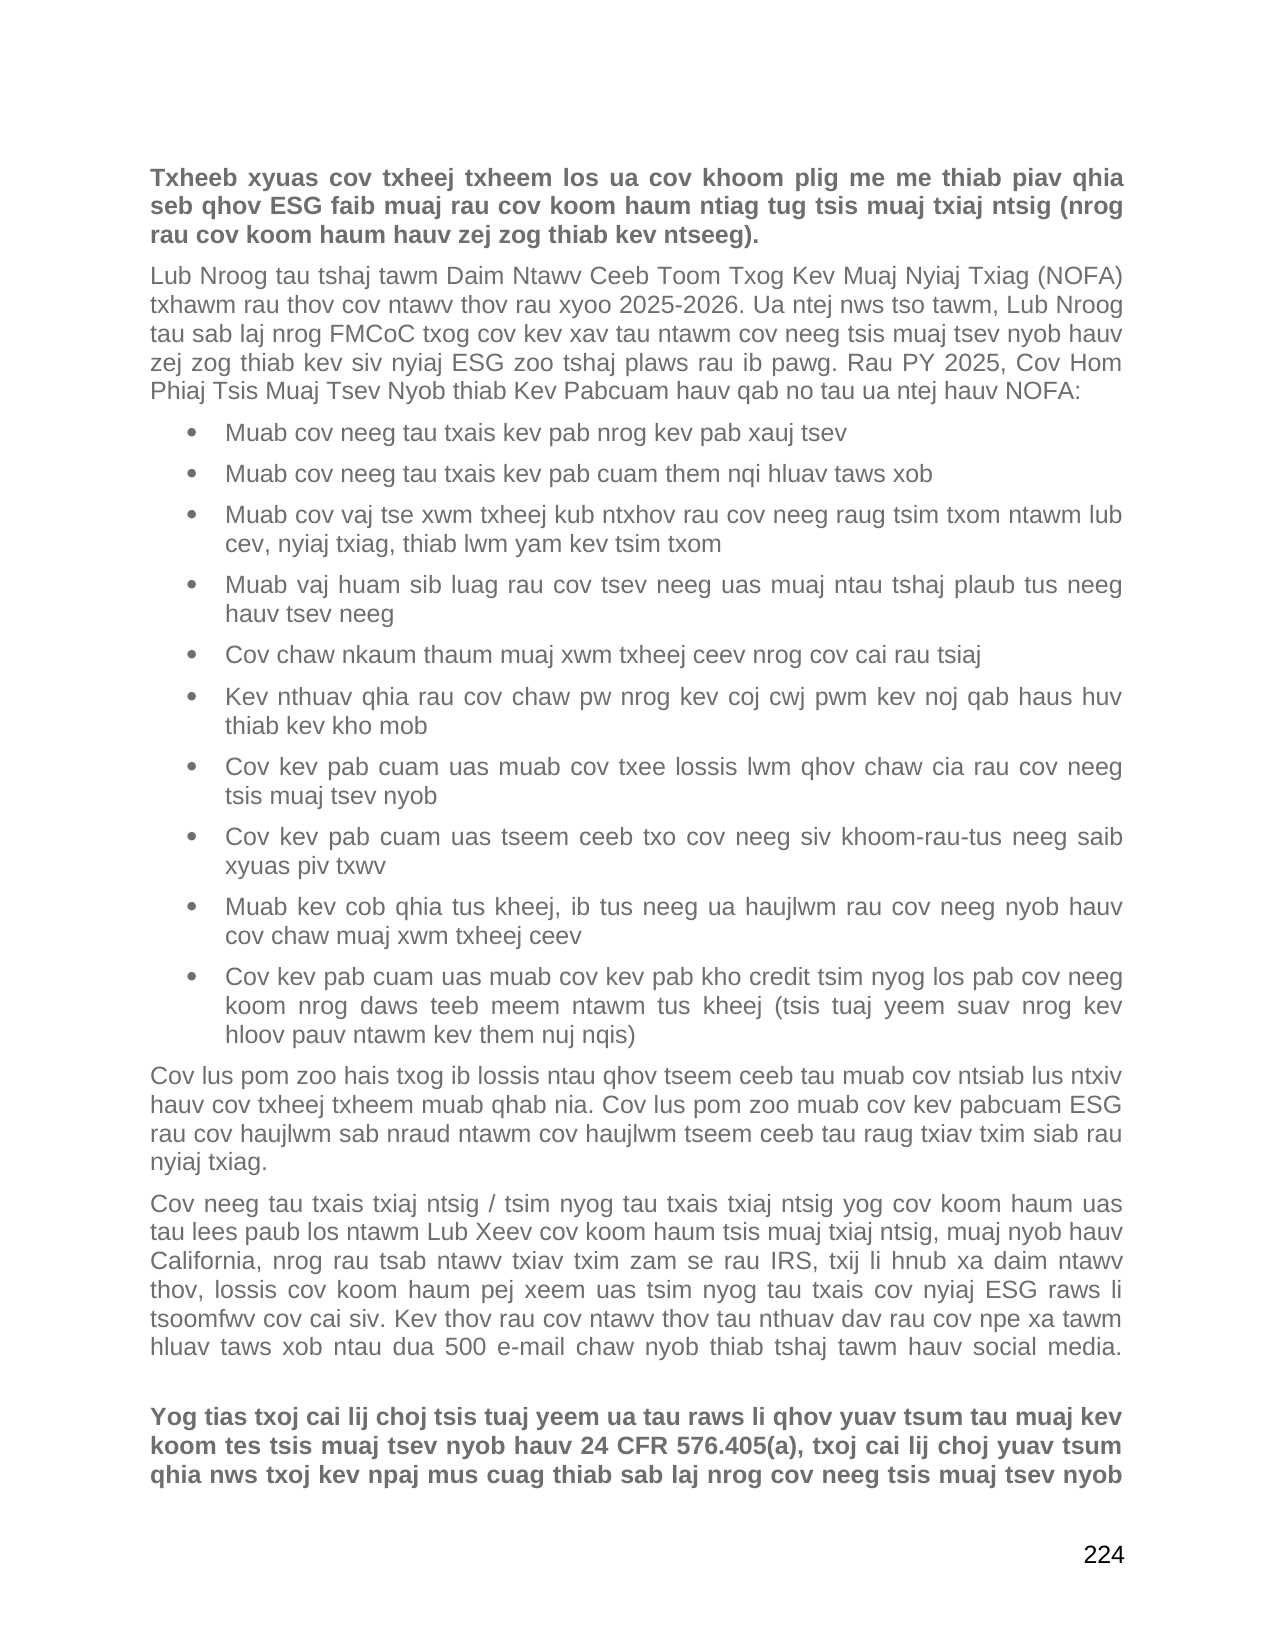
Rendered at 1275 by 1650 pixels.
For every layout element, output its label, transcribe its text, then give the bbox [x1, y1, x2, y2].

list Muab cov neeg tau txais kev pab nrog kev pab xauj tsev [187, 417, 1125, 446]
list Muab cov vaj tse xwm txheej kub ntxhov rau cov neeg raug tsim txom ntawm lub cev, nyiaj txiag, thiab lwm yam kev tsim txom [187, 500, 1125, 558]
list Muab kev cob qhia tus kheej, ib tus neeg ua haujlwm rau cov neeg nyob hauv cov chaw muaj xwm txheej ceev [187, 892, 1125, 950]
list Kev nthuav qhia rau cov chaw pw nrog kev coj cwj pwm kev noj qab haus huv thiab kev kho mob [187, 682, 1125, 739]
list Muab vaj huam sib luag rau cov tsev neeg uas muaj ntau tshaj plaub tus neeg hauv tsev neeg [187, 570, 1125, 628]
text Cov lus pom zoo hais txog ib lossis ntau qhov tseem ceeb tau muab cov ntsiab lus ntxiv hauv cov txheej txheem muab qhab nia. Cov lus pom zoo muab cov kev pabcuam ESG rau cov haujlwm sab nraud ntawm cov haujlwm tseem ceeb tau raug txiav txim siab rau nyiaj txiag. [150, 1061, 1125, 1176]
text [150, 1402, 1125, 1488]
text Cov neeg tau txais txiaj ntsig / tsim nyog tau txais txiaj ntsig yog cov koom haum uas tau lees paub los ntawm Lub Xeev cov koom haum tsis muaj txiaj ntsig, muaj nyob hauv California, nrog rau tsab ntawv txiav txim zam se rau IRS, txij li hnub xa daim ntawv thov, lossis cov koom haum pej xeem uas tsim nyog tau txais cov nyiaj ESG raws li tsoomfwv cov cai siv. Kev thov rau cov ntawv thov tau nthuav dav rau cov npe xa tawm hluav taws xob ntau dua 500 e-mail chaw nyob thiab tshaj tawm hauv social media. [150, 1188, 1125, 1390]
list Cov chaw nkaum thaum muaj xwm txheej ceev nrog cov cai rau tsiaj [187, 640, 1125, 669]
list Cov kev pab cuam uas tseem ceeb txo cov neeg siv khoom-rau-tus neeg saib xyuas piv txwv [187, 822, 1125, 879]
text Lub Nroog tau tshaj tawm Daim Ntawv Ceeb Toom Txog Kev Muaj Nyiaj Txiag (NOFA) txhawm rau thov cov ntawv thov rau xyoo 2025-2026. Ua ntej nws tso tawm, Lub Nroog tau sab laj nrog FMCoC txog cov kev xav tau ntawm cov neeg tsis muaj tsev nyob hauv zej zog thiab kev siv nyiaj ESG zoo tshaj plaws rau ib pawg. Rau PY 2025, Cov Hom Phiaj Tsis Muaj Tsev Nyob thiab Kev Pabcuam hauv qab no tau ua ntej hauv NOFA: [150, 261, 1125, 405]
list Muab cov neeg tau txais kev pab cuam them nqi hluav taws xob [187, 459, 1125, 488]
text Txheeb xyuas cov txheej txheem los ua cov khoom plig me me thiab piav qhia seb qhov ESG faib muaj rau cov koom haum ntiag tug tsis muaj txiaj ntsig (nrog rau cov koom haum hauv zej zog thiab kev ntseeg). [150, 162, 1125, 249]
list Cov kev pab cuam uas muab cov txee lossis lwm qhov chaw cia rau cov neeg tsis muaj tsev nyob [187, 752, 1125, 809]
list Cov kev pab cuam uas muab cov kev pab kho credit tsim nyog los pab cov neeg koom nrog daws teeb meem ntawm tus kheej (tsis tuaj yeem suav nrog kev hloov pauv ntawm kev them nuj nqis) [187, 962, 1125, 1048]
